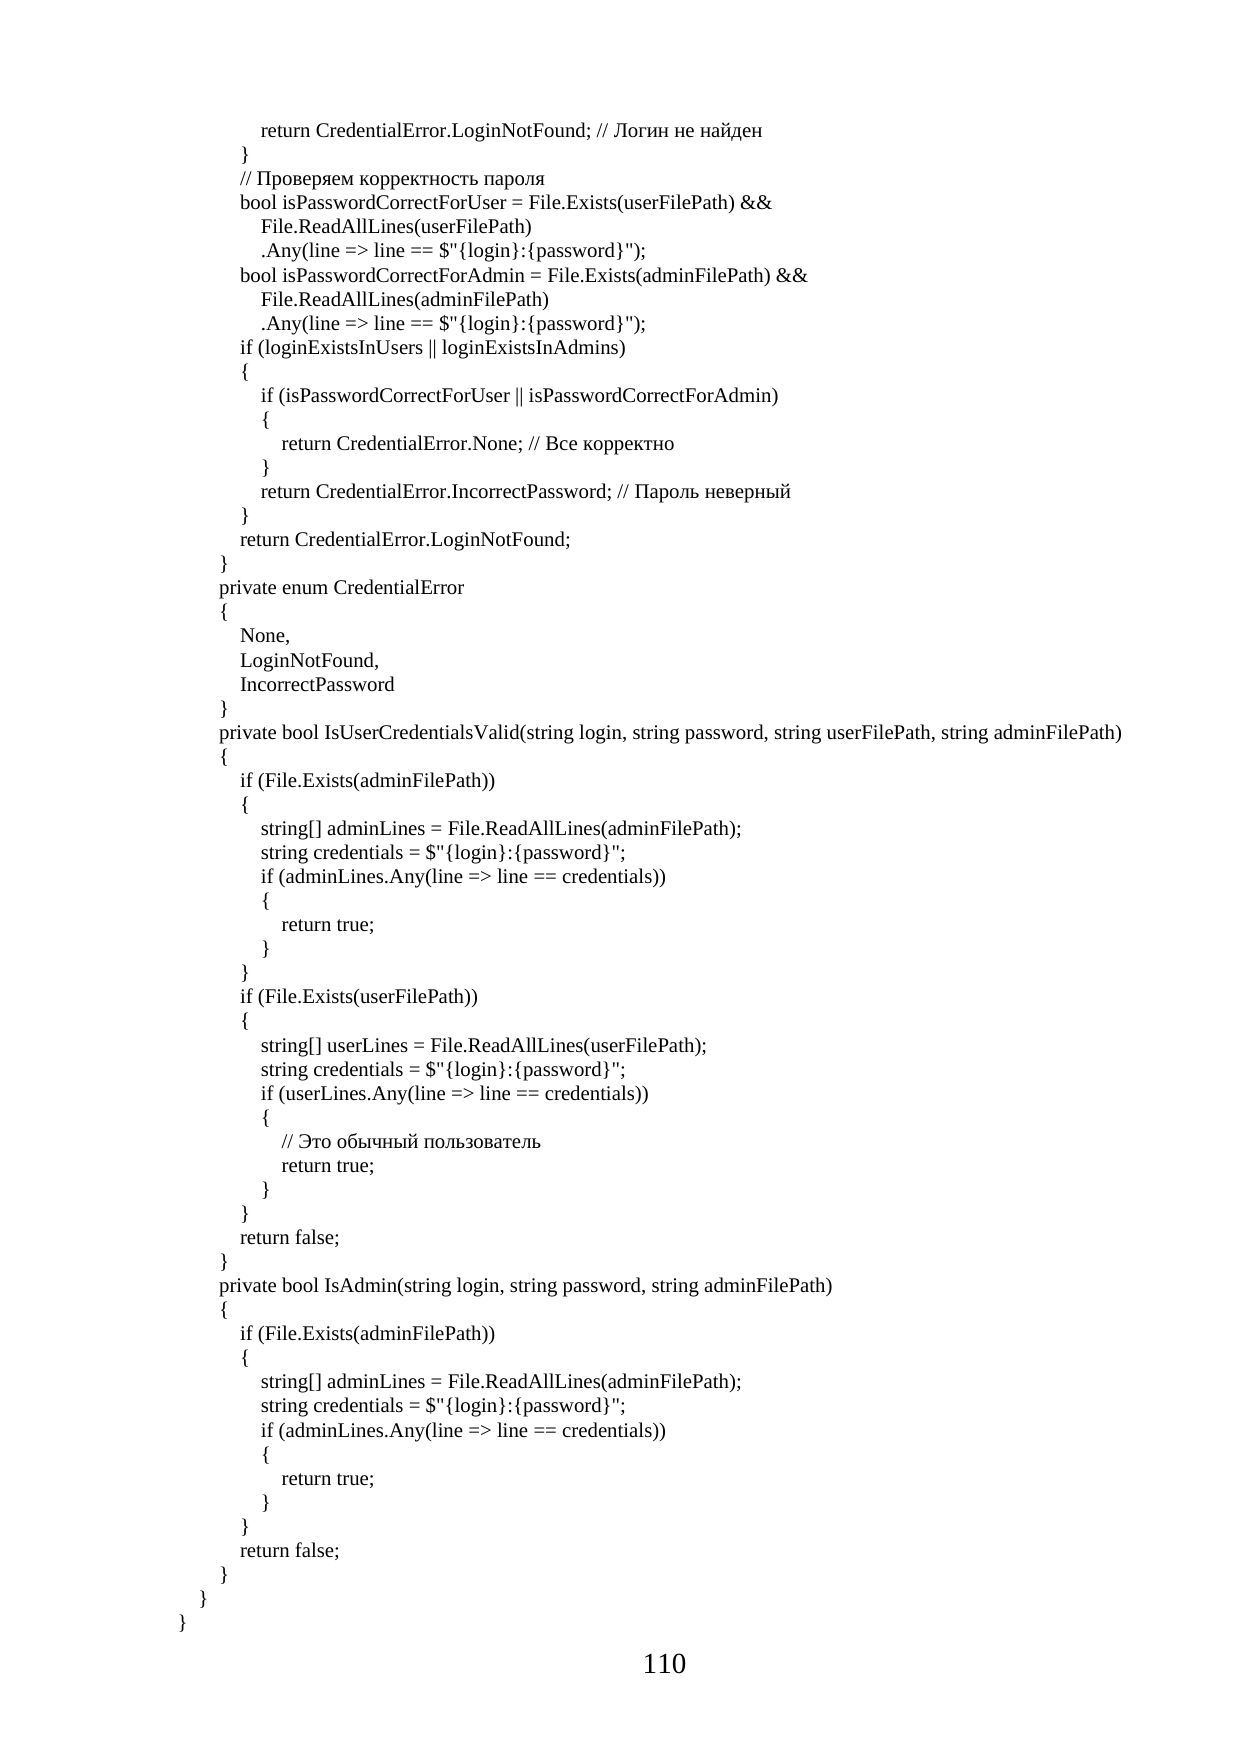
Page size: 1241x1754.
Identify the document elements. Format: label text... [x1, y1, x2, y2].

text { [177, 1442, 1152, 1466]
text // Это обычный пользователь [177, 1129, 1152, 1153]
text { [177, 1105, 1152, 1129]
text } [177, 960, 1152, 984]
text string credentials = $"{login}:{password}"; [177, 1057, 1152, 1081]
text { [177, 744, 1152, 768]
text if (adminLines.Any(line => line == credentials)) [177, 1417, 1152, 1442]
text .Any(line => line == $"{login}:{password}"); [177, 238, 1152, 262]
text if (userLines.Any(line => line == credentials)) [177, 1081, 1152, 1105]
text if (File.Exists(adminFilePath)) [177, 768, 1152, 792]
text File.ReadAllLines(userFilePath) [177, 214, 1152, 238]
text { [177, 888, 1152, 912]
text } [177, 142, 1152, 166]
text // Проверяем корректность пароля [177, 166, 1152, 190]
text } [177, 1249, 1152, 1273]
text if (loginExistsInUsers || loginExistsInAdmins) [177, 335, 1152, 359]
text return false; [177, 1538, 1152, 1562]
text if (adminLines.Any(line => line == credentials)) [177, 864, 1152, 888]
text { [177, 1297, 1152, 1321]
text } [177, 551, 1152, 575]
text string[] adminLines = File.ReadAllLines(adminFilePath); [177, 1369, 1152, 1393]
text } [177, 1201, 1152, 1225]
text LoginNotFound, [177, 647, 1152, 672]
text { [177, 407, 1152, 431]
text { [177, 599, 1152, 623]
text if (isPasswordCorrectForUser || isPasswordCorrectForAdmin) [177, 383, 1152, 407]
text bool isPasswordCorrectForUser = File.Exists(userFilePath) && [177, 190, 1152, 214]
text { [177, 359, 1152, 383]
text } [177, 1562, 1152, 1586]
text } [177, 455, 1152, 479]
text .Any(line => line == $"{login}:{password}"); [177, 311, 1152, 335]
text } [177, 1610, 1152, 1634]
text string credentials = $"{login}:{password}"; [177, 1393, 1152, 1417]
text if (File.Exists(userFilePath)) [177, 984, 1152, 1008]
text return CredentialError.LoginNotFound; // Логин не найден [177, 118, 1152, 142]
text { [177, 1008, 1152, 1032]
text { [177, 1345, 1152, 1369]
text } [177, 1514, 1152, 1538]
text if (File.Exists(adminFilePath)) [177, 1321, 1152, 1345]
text return true; [177, 1153, 1152, 1177]
text } [177, 936, 1152, 960]
text private bool IsUserCredentialsValid(string login, string password, string userFilePath, string adminFilePath) [177, 720, 1152, 744]
text return CredentialError.LoginNotFound; [177, 527, 1152, 551]
text string credentials = $"{login}:{password}"; [177, 840, 1152, 864]
text private bool IsAdmin(string login, string password, string adminFilePath) [177, 1273, 1152, 1297]
text } [177, 1177, 1152, 1201]
text File.ReadAllLines(adminFilePath) [177, 287, 1152, 311]
text return true; [177, 1466, 1152, 1490]
text return CredentialError.None; // Все корректно [177, 431, 1152, 455]
text bool isPasswordCorrectForAdmin = File.Exists(adminFilePath) && [177, 262, 1152, 287]
text } [177, 1490, 1152, 1514]
text return false; [177, 1225, 1152, 1249]
text IncorrectPassword [177, 672, 1152, 696]
text { [177, 792, 1152, 816]
text } [177, 696, 1152, 720]
text private enum CredentialError [177, 575, 1152, 599]
text } [177, 503, 1152, 527]
text string[] userLines = File.ReadAllLines(userFilePath); [177, 1032, 1152, 1057]
text return true; [177, 912, 1152, 936]
text string[] adminLines = File.ReadAllLines(adminFilePath); [177, 816, 1152, 840]
text } [177, 1586, 1152, 1610]
text None, [177, 623, 1152, 647]
text return CredentialError.IncorrectPassword; // Пароль неверный [177, 479, 1152, 503]
